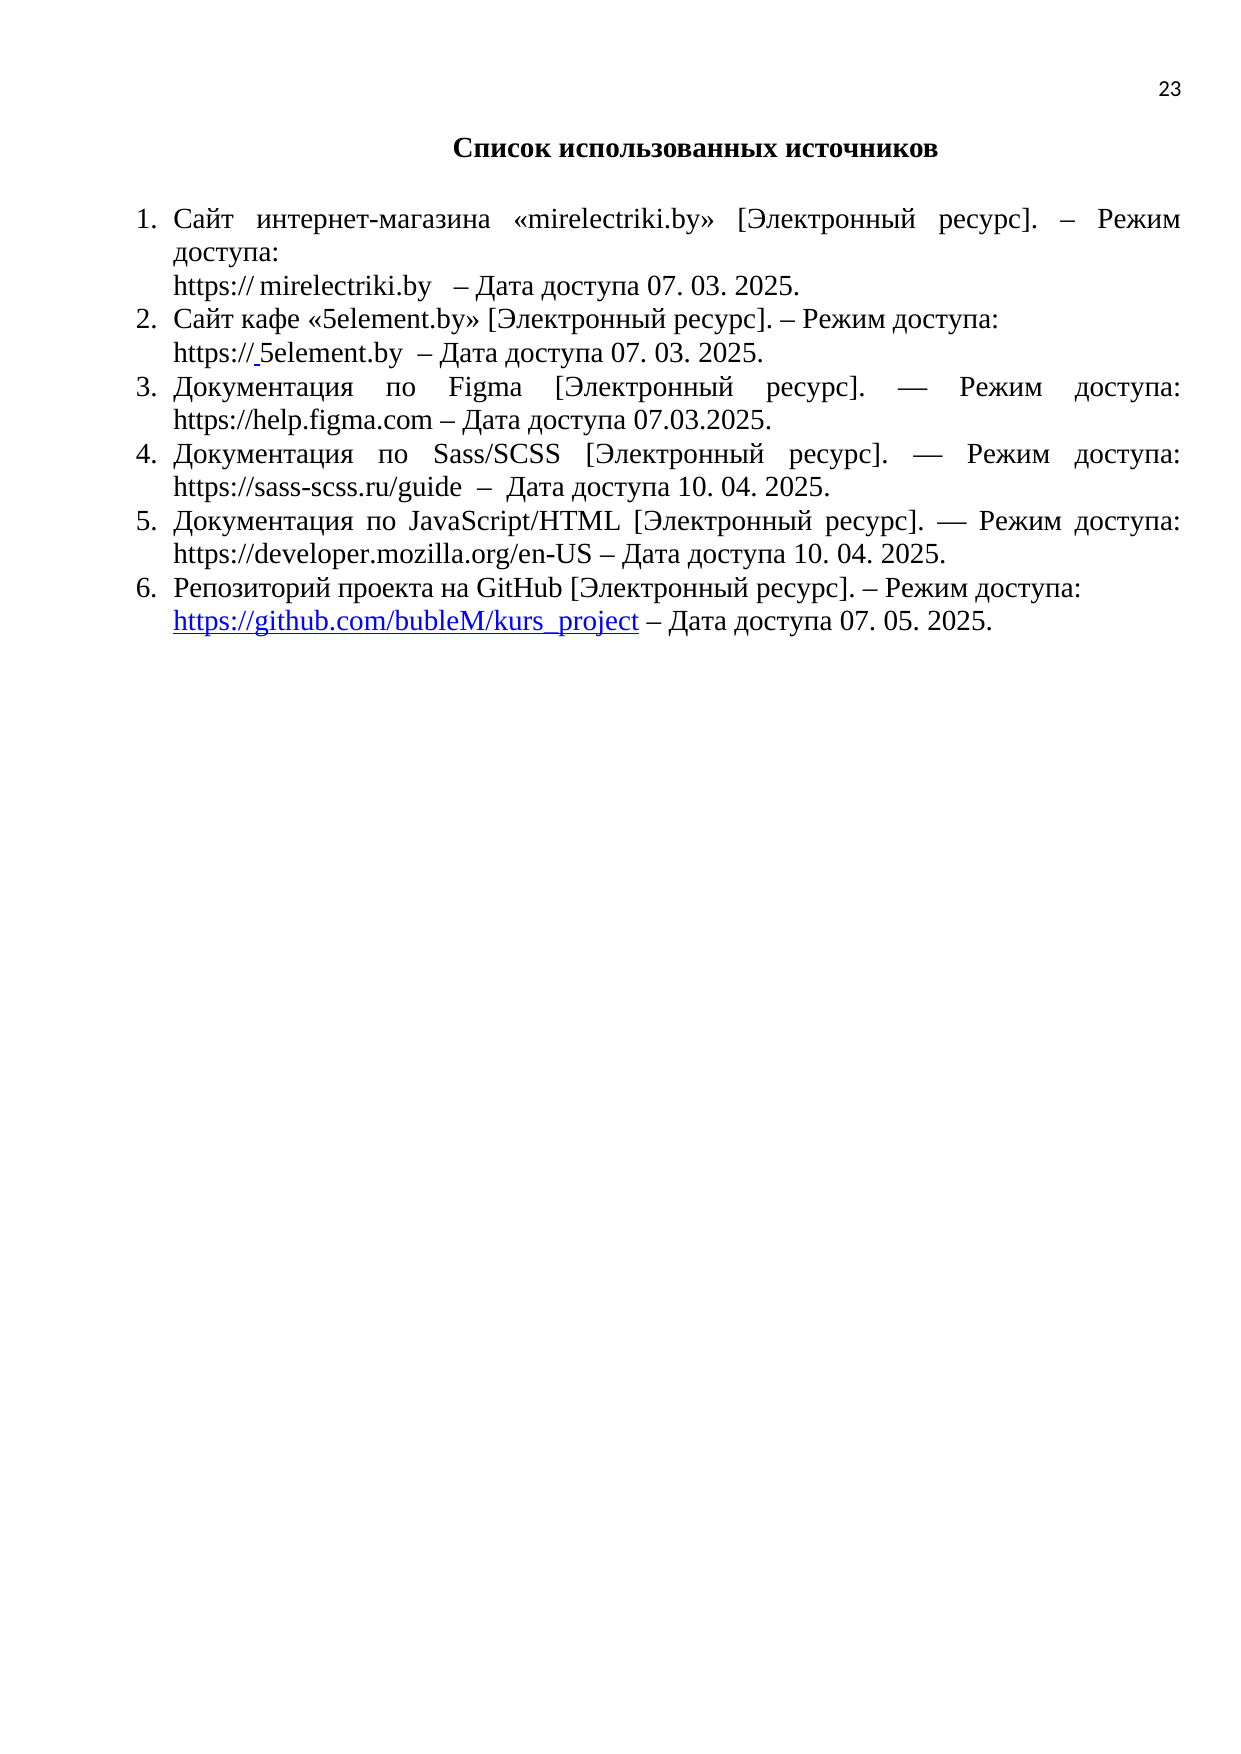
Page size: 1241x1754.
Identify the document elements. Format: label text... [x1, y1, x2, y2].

text https:// 5element.by – Дата доступа 07. 03. 2025. [173, 335, 1181, 369]
list Сайт интернет-магазина «mirelectriki.by» [Электронный ресурс]. – Режим доступа: [136, 201, 1181, 268]
text https://github.com/bubleM/kurs_project – Дата доступа 07. 05. 2025. [173, 603, 1181, 637]
text https:// mirelectriki.by – Дата доступа 07. 03. 2025. [173, 268, 1181, 302]
list Сайт кафе «5element.by» [Электронный ресурс]. – Режим доступа: [136, 302, 1181, 335]
list Документация по JavaScript/HTML [Электронный ресурс]. — Режим доступа: https://developer.mozilla.org/en-US – Дата доступа 10. 04. 2025. [136, 503, 1181, 570]
list Репозиторий проекта на GitHub [Электронный ресурс]. – Режим доступа: [136, 570, 1181, 603]
list Документация по Figma [Электронный ресурс]. — Режим доступа: https://help.figma.com – Дата доступа 07.03.2025. [136, 369, 1181, 436]
text Список использованных источников [136, 130, 1181, 163]
list Документация по Sass/SCSS [Электронный ресурс]. — Режим доступа: https://sass-scss.ru/guide – Дата доступа 10. 04. 2025. [136, 436, 1181, 503]
